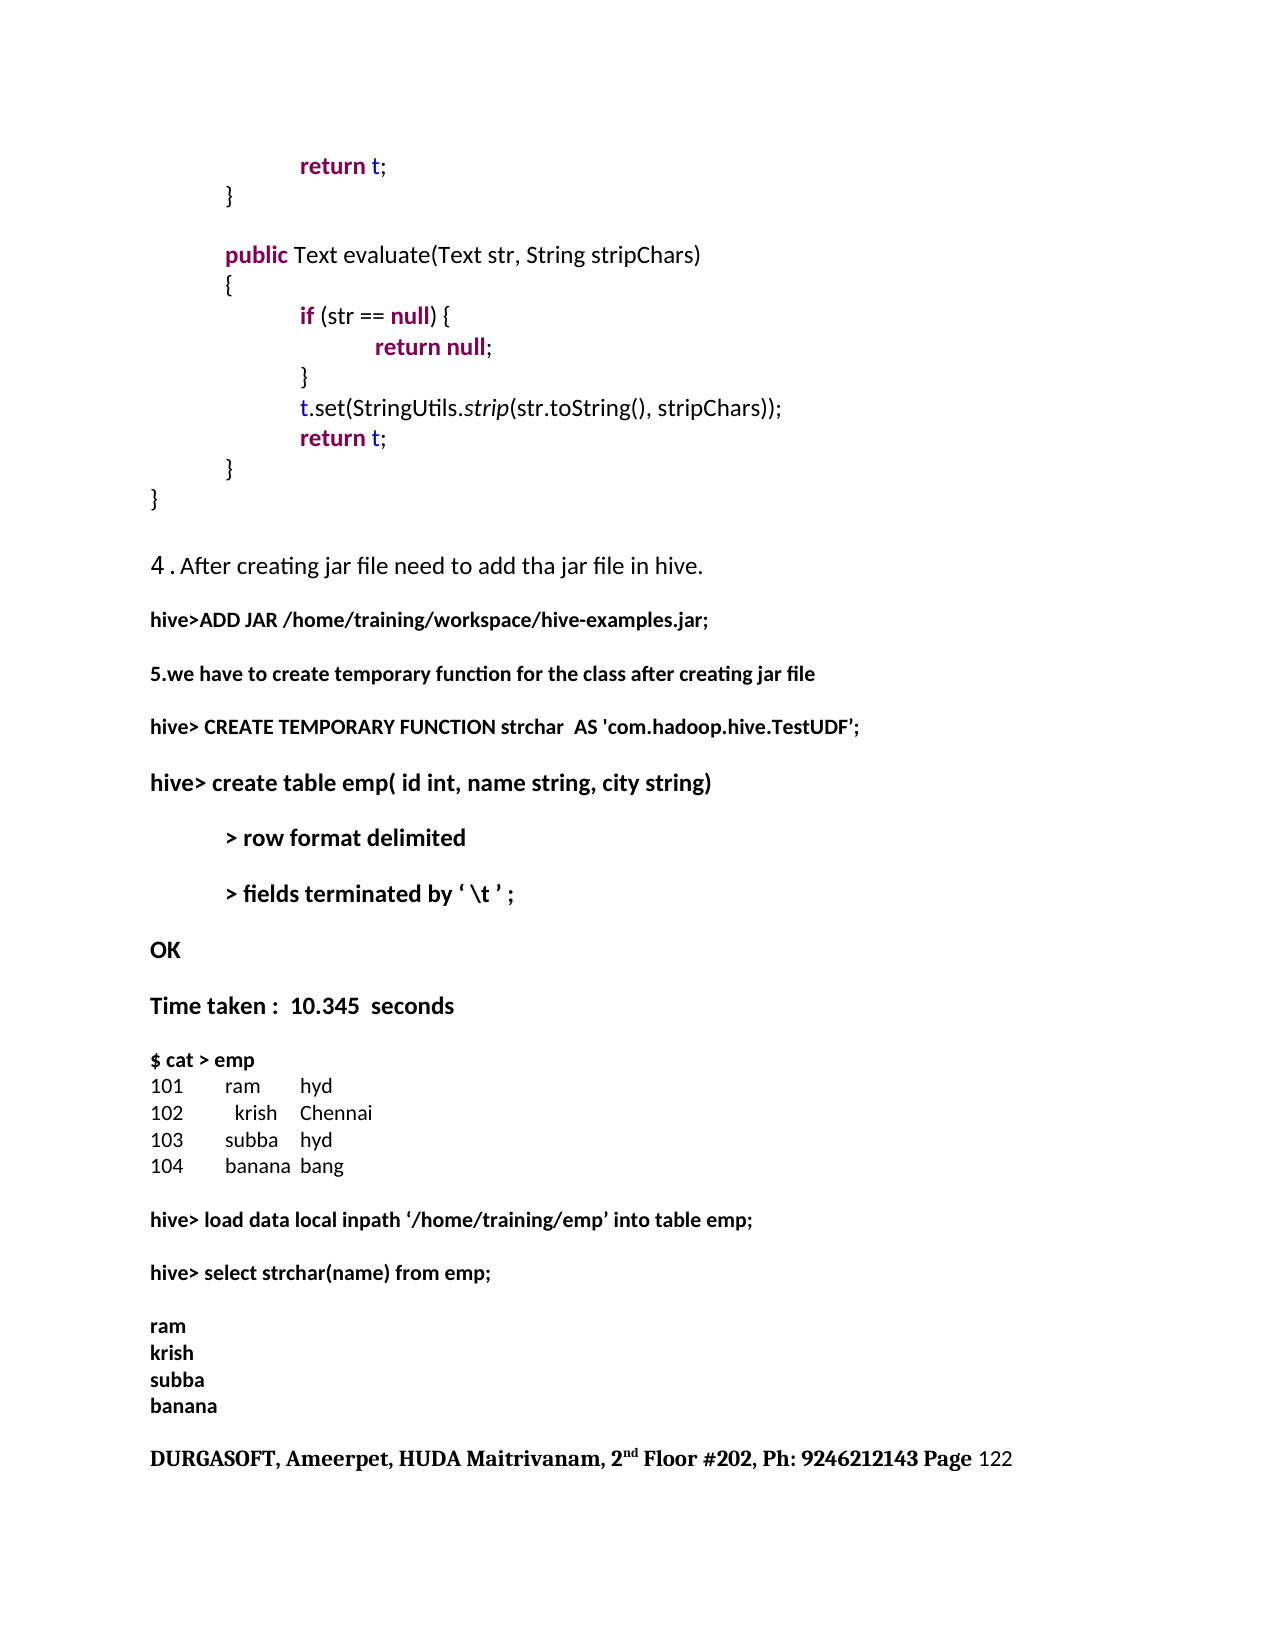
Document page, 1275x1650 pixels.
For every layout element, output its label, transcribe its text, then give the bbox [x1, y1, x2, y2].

text { [150, 269, 1125, 300]
text public Text evaluate(Text str, String stripChars) [150, 239, 1125, 269]
text 102 krish Chennai [150, 1099, 1125, 1126]
text $ cat > emp [150, 1046, 1125, 1072]
text 104 banana bang [150, 1152, 1125, 1179]
text } [150, 361, 1125, 392]
text OK [150, 934, 1125, 965]
text t.set(StringUtils.strip(str.toString(), stripChars)); [150, 392, 1125, 422]
text return t; [150, 422, 1125, 453]
text > fields terminated by ‘ \t ’ ; [150, 878, 1125, 909]
text 5.we have to create temporary function for the class after creating jar file [150, 660, 1125, 687]
text 103 subba hyd [150, 1126, 1125, 1152]
text return null; [150, 331, 1125, 361]
text hive> CREATE TEMPORARY FUNCTION strchar AS 'com.hadoop.hive.TestUDF’; [150, 713, 1125, 740]
text hive> load data local inpath ‘/home/training/emp’ into table emp; [150, 1206, 1125, 1232]
text 4.After creating jar file need to add tha jar file in hive. [150, 548, 1125, 582]
text 101 ram hyd [150, 1072, 1125, 1099]
text banana [150, 1392, 1125, 1419]
text hive> create table emp( id int, name string, city string) [150, 767, 1125, 797]
text hive> select strchar(name) from emp; [150, 1259, 1125, 1286]
text return t; [150, 150, 1125, 181]
text } [150, 453, 1125, 483]
text hive>ADD JAR /home/training/workspace/hive-examples.jar; [150, 607, 1125, 633]
text subba [150, 1366, 1125, 1392]
text Time taken : 10.345 seconds [150, 990, 1125, 1021]
text krish [150, 1339, 1125, 1366]
text if (str == null) { [150, 300, 1125, 331]
text } [150, 181, 1125, 211]
text } [150, 483, 1125, 514]
text ram [150, 1312, 1125, 1339]
text > row format delimited [150, 822, 1125, 853]
